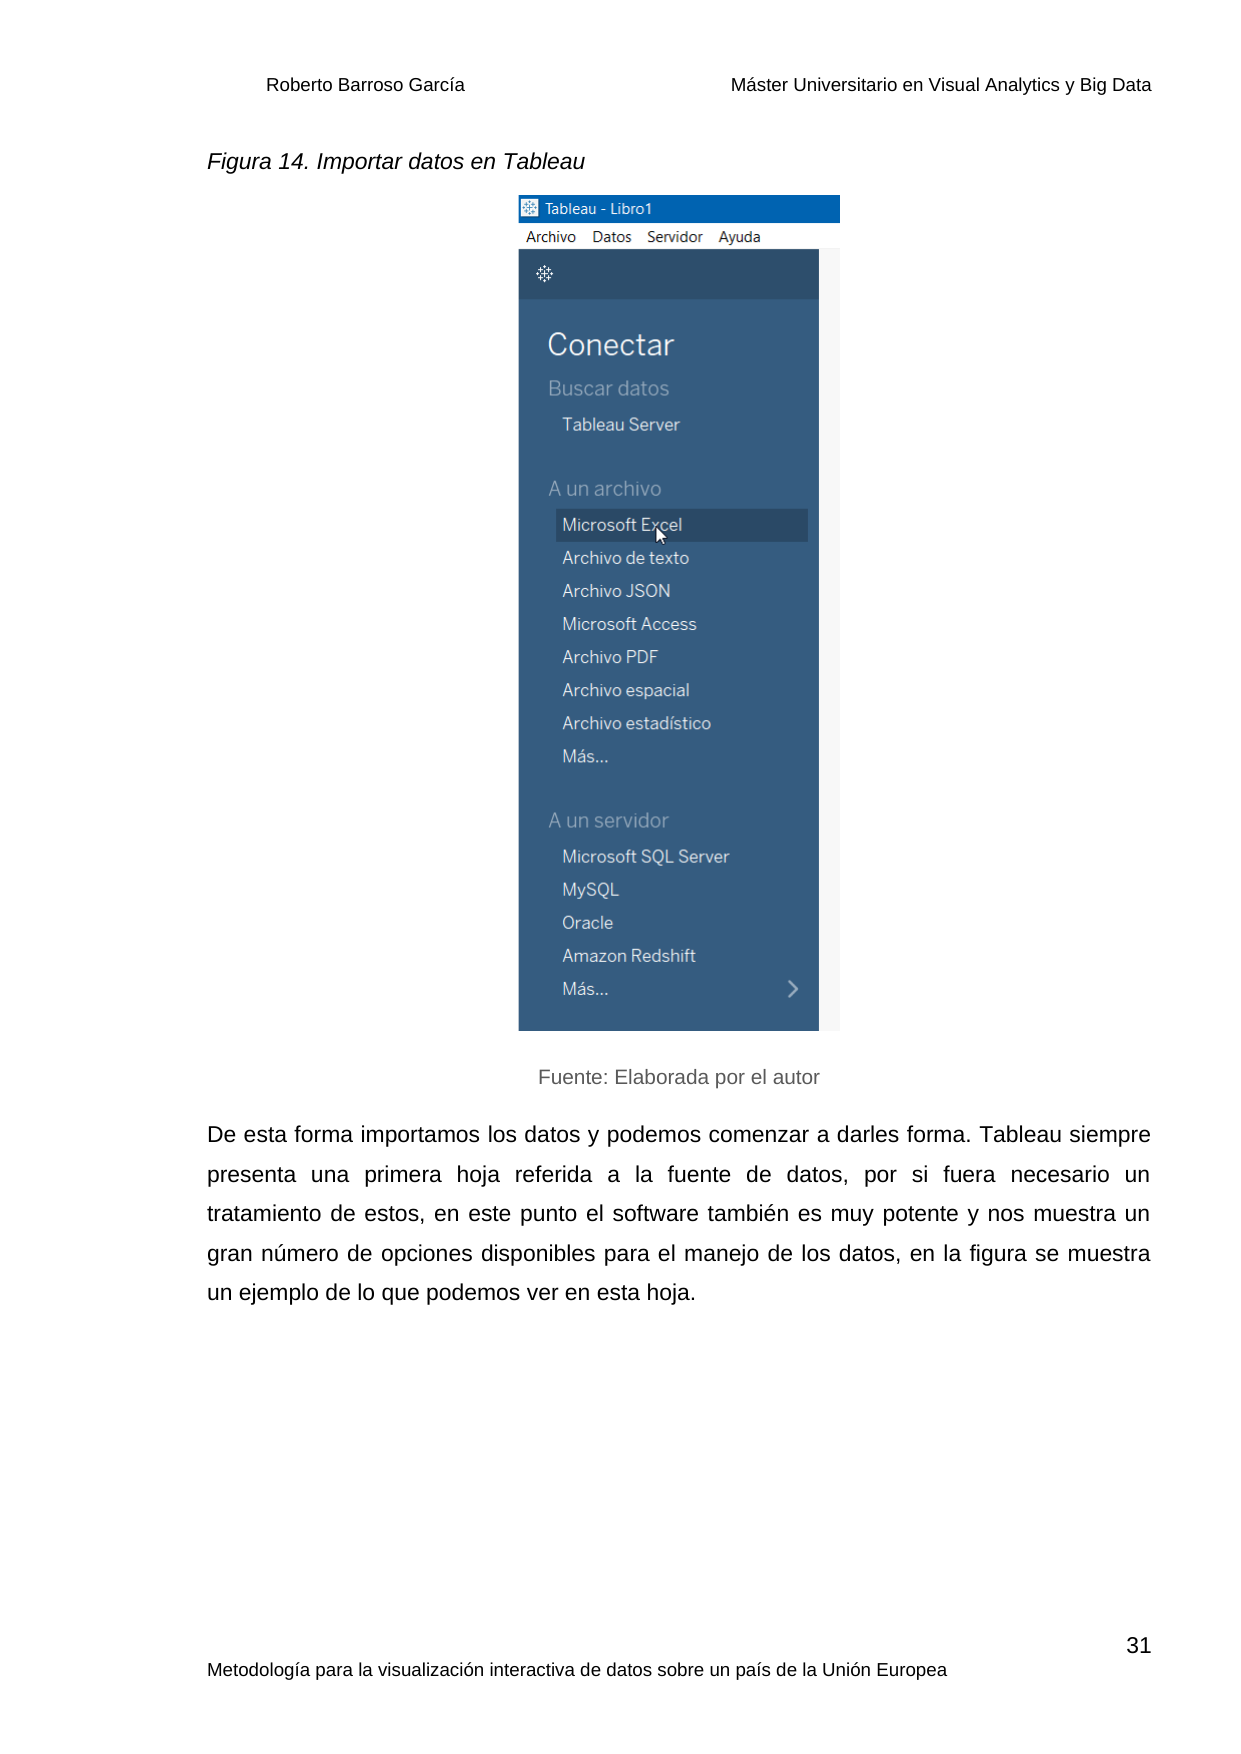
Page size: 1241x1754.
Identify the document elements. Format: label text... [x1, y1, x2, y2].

picture [518, 195, 840, 1031]
text De esta forma importamos los datos y podemos comenzar a darles forma. Tableau siempre presenta una primera hoja referida a la fuente de datos, por si fuera necesario un tratamiento de estos, en este punto el software también es muy potente y nos muestra un gran número de opciones disponibles para el manejo de los datos, en la figura se muestra un ejemplo de lo que podemos ver en esta hoja. [207, 1121, 1152, 1306]
text Figura 14. Importar datos en Tableau [207, 148, 1152, 174]
text Fuente: Elaborada por el autor [207, 1064, 1152, 1088]
